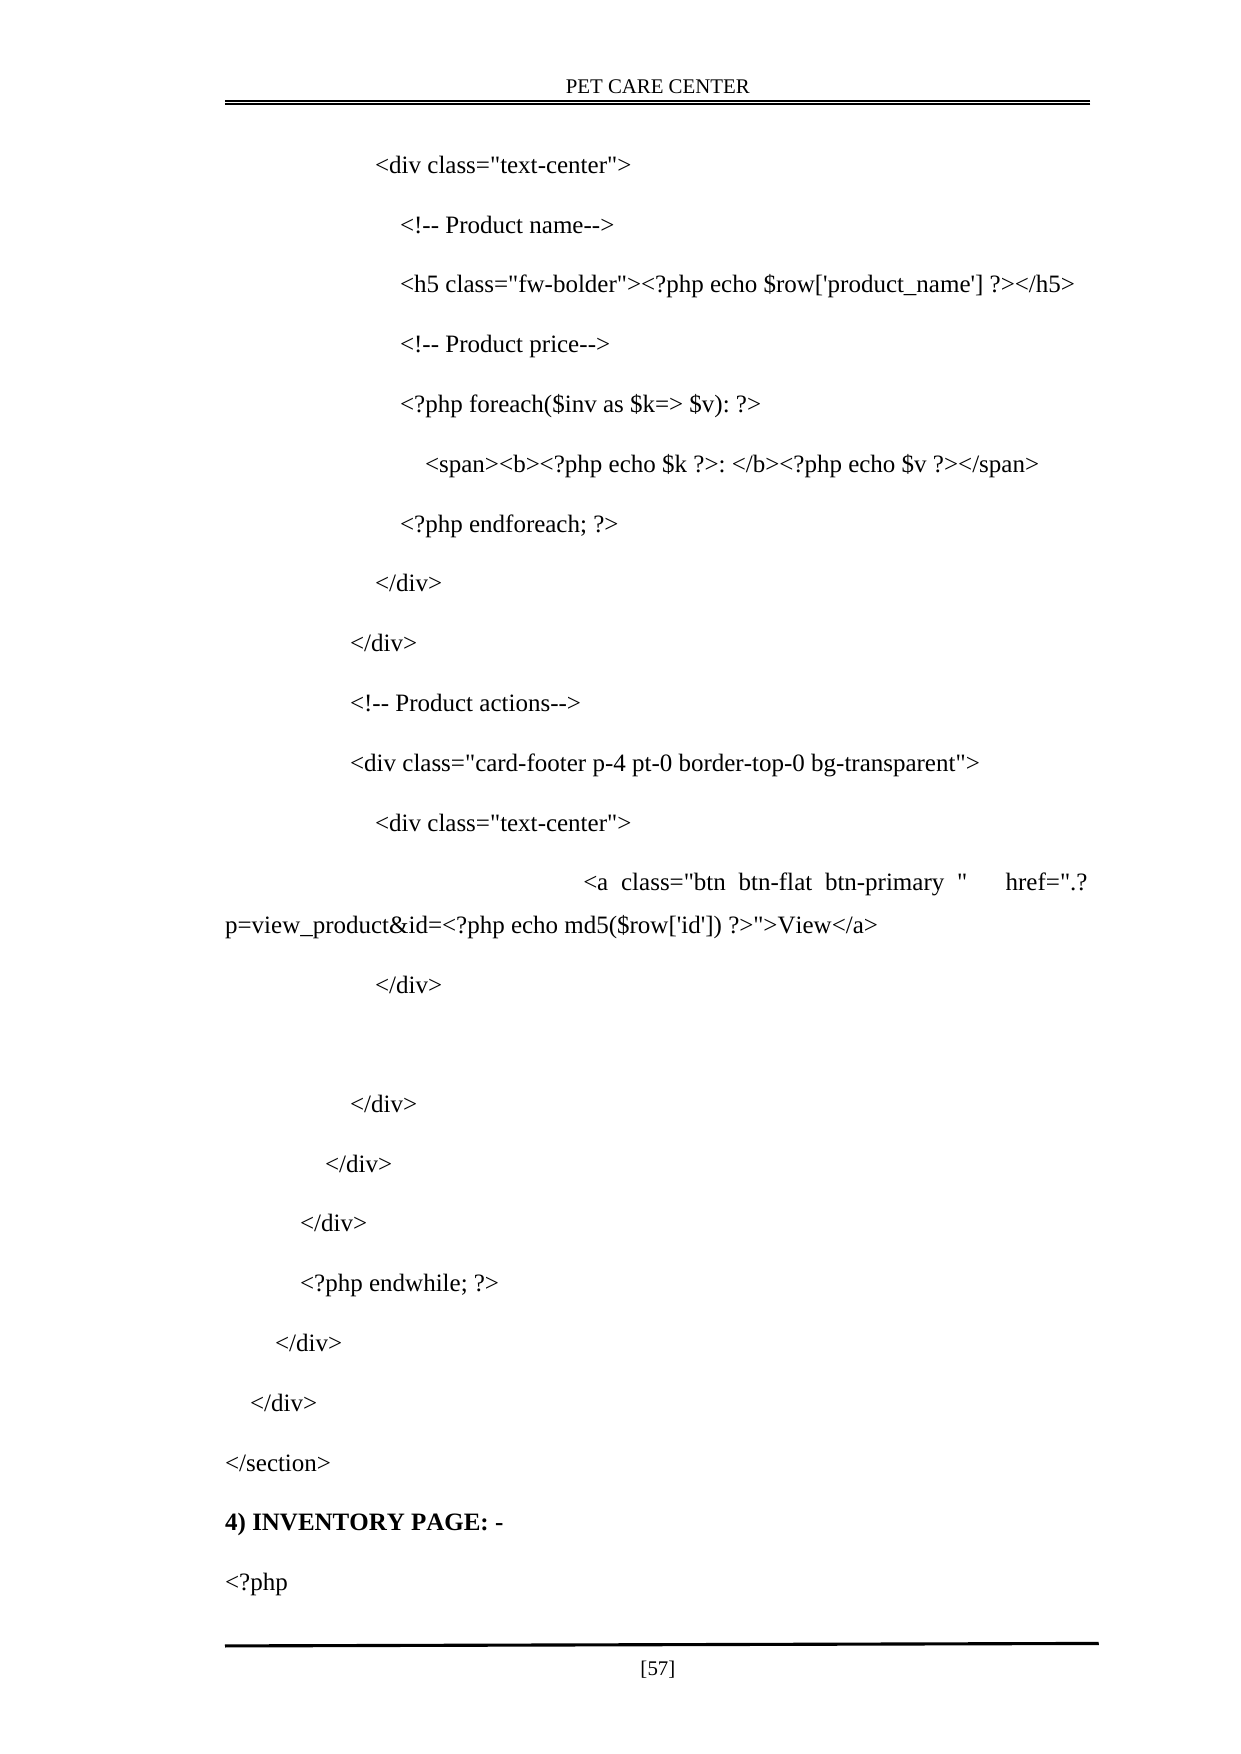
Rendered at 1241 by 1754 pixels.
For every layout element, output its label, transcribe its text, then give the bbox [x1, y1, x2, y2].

text <!-- Product name--> [225, 210, 1090, 238]
text <?php [225, 1567, 1090, 1596]
text </section> [225, 1448, 1090, 1476]
text <!-- Product actions--> [225, 688, 1090, 717]
text <?php endforeach; ?> [225, 509, 1090, 537]
text <h5 class="fw-bolder"><?php echo $row['product_name'] ?></h5> [225, 269, 1090, 298]
text <!-- Product price--> [225, 329, 1090, 358]
text <div class="card-footer p-4 pt-0 border-top-0 bg-transparent"> [225, 748, 1090, 777]
text </div> [225, 628, 1090, 657]
text 4) INVENTORY PAGE: - [225, 1507, 1090, 1536]
text </div> [225, 1328, 1090, 1357]
text </div> [225, 970, 1090, 999]
text <?php foreach($inv as $k=> $v): ?> [225, 389, 1090, 418]
text <div class="text-center"> [225, 150, 1090, 179]
text <div class="text-center"> [225, 808, 1090, 836]
text <?php endwhile; ?> [225, 1268, 1090, 1297]
text </div> [225, 1208, 1090, 1237]
text </div> [225, 1388, 1090, 1417]
text <a class="btn btn-flat btn-primary " href=".?p=view_product&id=<?php echo md5($row['id']) ?>">View</a> [225, 867, 1090, 939]
text </div> [225, 1089, 1090, 1118]
text </div> [225, 1149, 1090, 1177]
text <span><b><?php echo $k ?>: </b><?php echo $v ?></span> [225, 449, 1090, 478]
text </div> [225, 568, 1090, 597]
